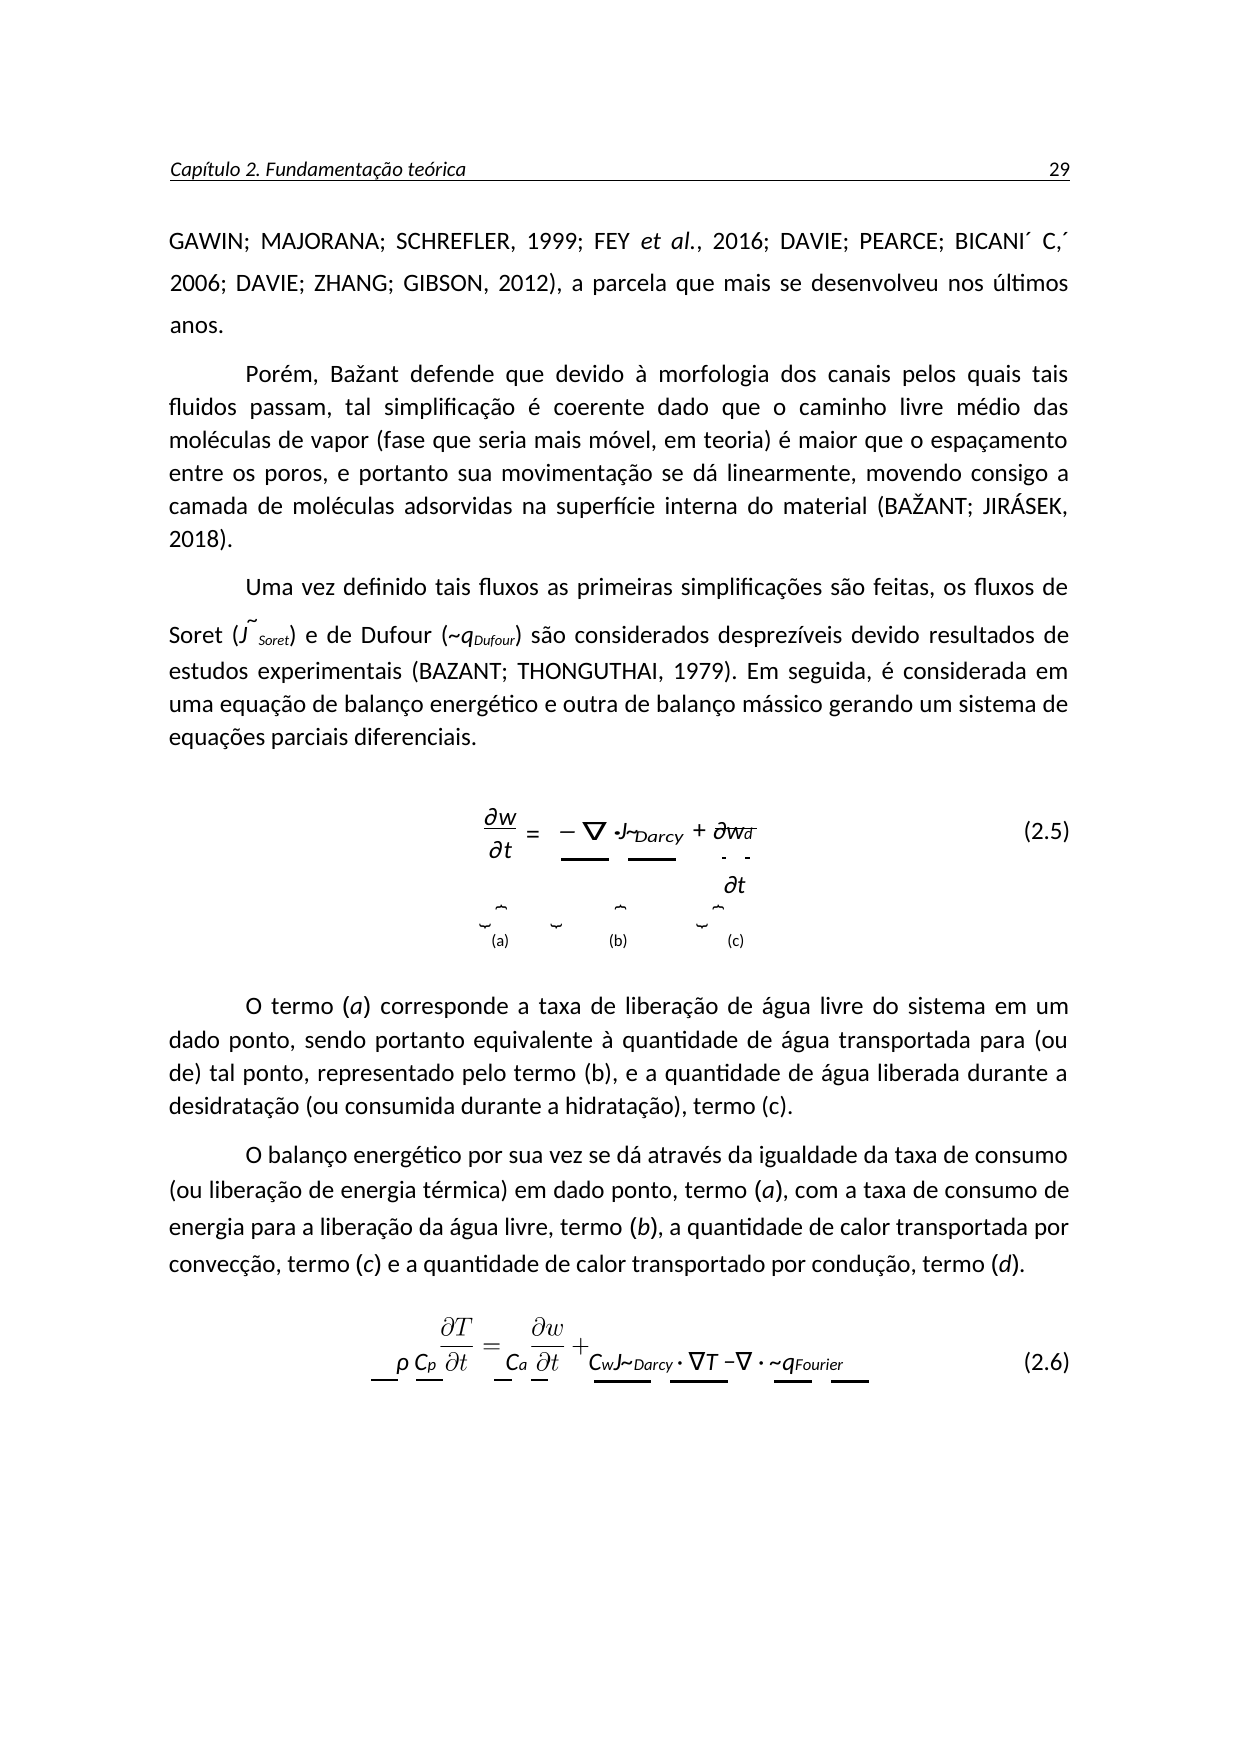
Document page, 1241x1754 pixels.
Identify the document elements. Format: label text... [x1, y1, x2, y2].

text ⏟ ⏞ ⏟ ⏞ ⏟ ⏞ [170, 903, 1070, 928]
picture [439, 1317, 500, 1371]
text (a) (b) (c) [170, 930, 1070, 951]
text GAWIN; MAJORANA; SCHREFLER, 1999; FEY et al., 2016; DAVIE; PEARCE; BICANI´ C,´ 2006; DAVIE; ZHANG; GIBSON, 2012), a parcela que mais se desenvolveu nos últimos anos. [168, 225, 1070, 339]
text J~ + ∂wd (2.5) [170, 812, 1070, 847]
picture [530, 1317, 589, 1371]
text Uma vez definido tais fluxos as primeiras simplificações são feitas, os fluxos de Soret (J~Soret) e de Dufour (~qDufour) são considerados desprezíveis devido resultados de estudos experimentais (BAZANT; THONGUTHAI, 1979). Em seguida, é considerada em uma equação de balanço energético e outra de balanço mássico gerando um sistema de equações parciais diferenciais. [168, 571, 1070, 752]
text Porém, Bažant defende que devido à morfologia dos canais pelos quais tais fluidos passam, tal simplificação é coerente dado que o caminho livre médio das moléculas de vapor (fase que seria mais móvel, em teoria) é maior que o espaçamento entre os poros, e portanto sua movimentação se dá linearmente, movendo consigo a camada de moléculas adsorvidas na superfície interna do material (BAŽANT; JIRÁSEK, 2018). [168, 358, 1070, 553]
text O balanço energético por sua vez se dá através da igualdade da taxa de consumo (ou liberação de energia térmica) em dado ponto, termo (a), com a taxa de consumo de energia para a liberação da água livre, termo (b), a quantidade de calor transportada por convecção, termo (c) e a quantidade de calor transportado por condução, termo (d). [168, 1139, 1070, 1280]
text O termo (a) corresponde a taxa de liberação de água livre do sistema em um dado ponto, sendo portanto equivalente à quantidade de água transportada para (ou de) tal ponto, representado pelo termo (b), e a quantidade de água liberada durante a desidratação (ou consumida durante a hidratação), termo (c). [168, 988, 1070, 1121]
text ρ Cp Ca CwJ~Darcy · ∇T −∇ · ~qFourier (2.6) [170, 1317, 1072, 1376]
text ∂t [474, 850, 997, 900]
